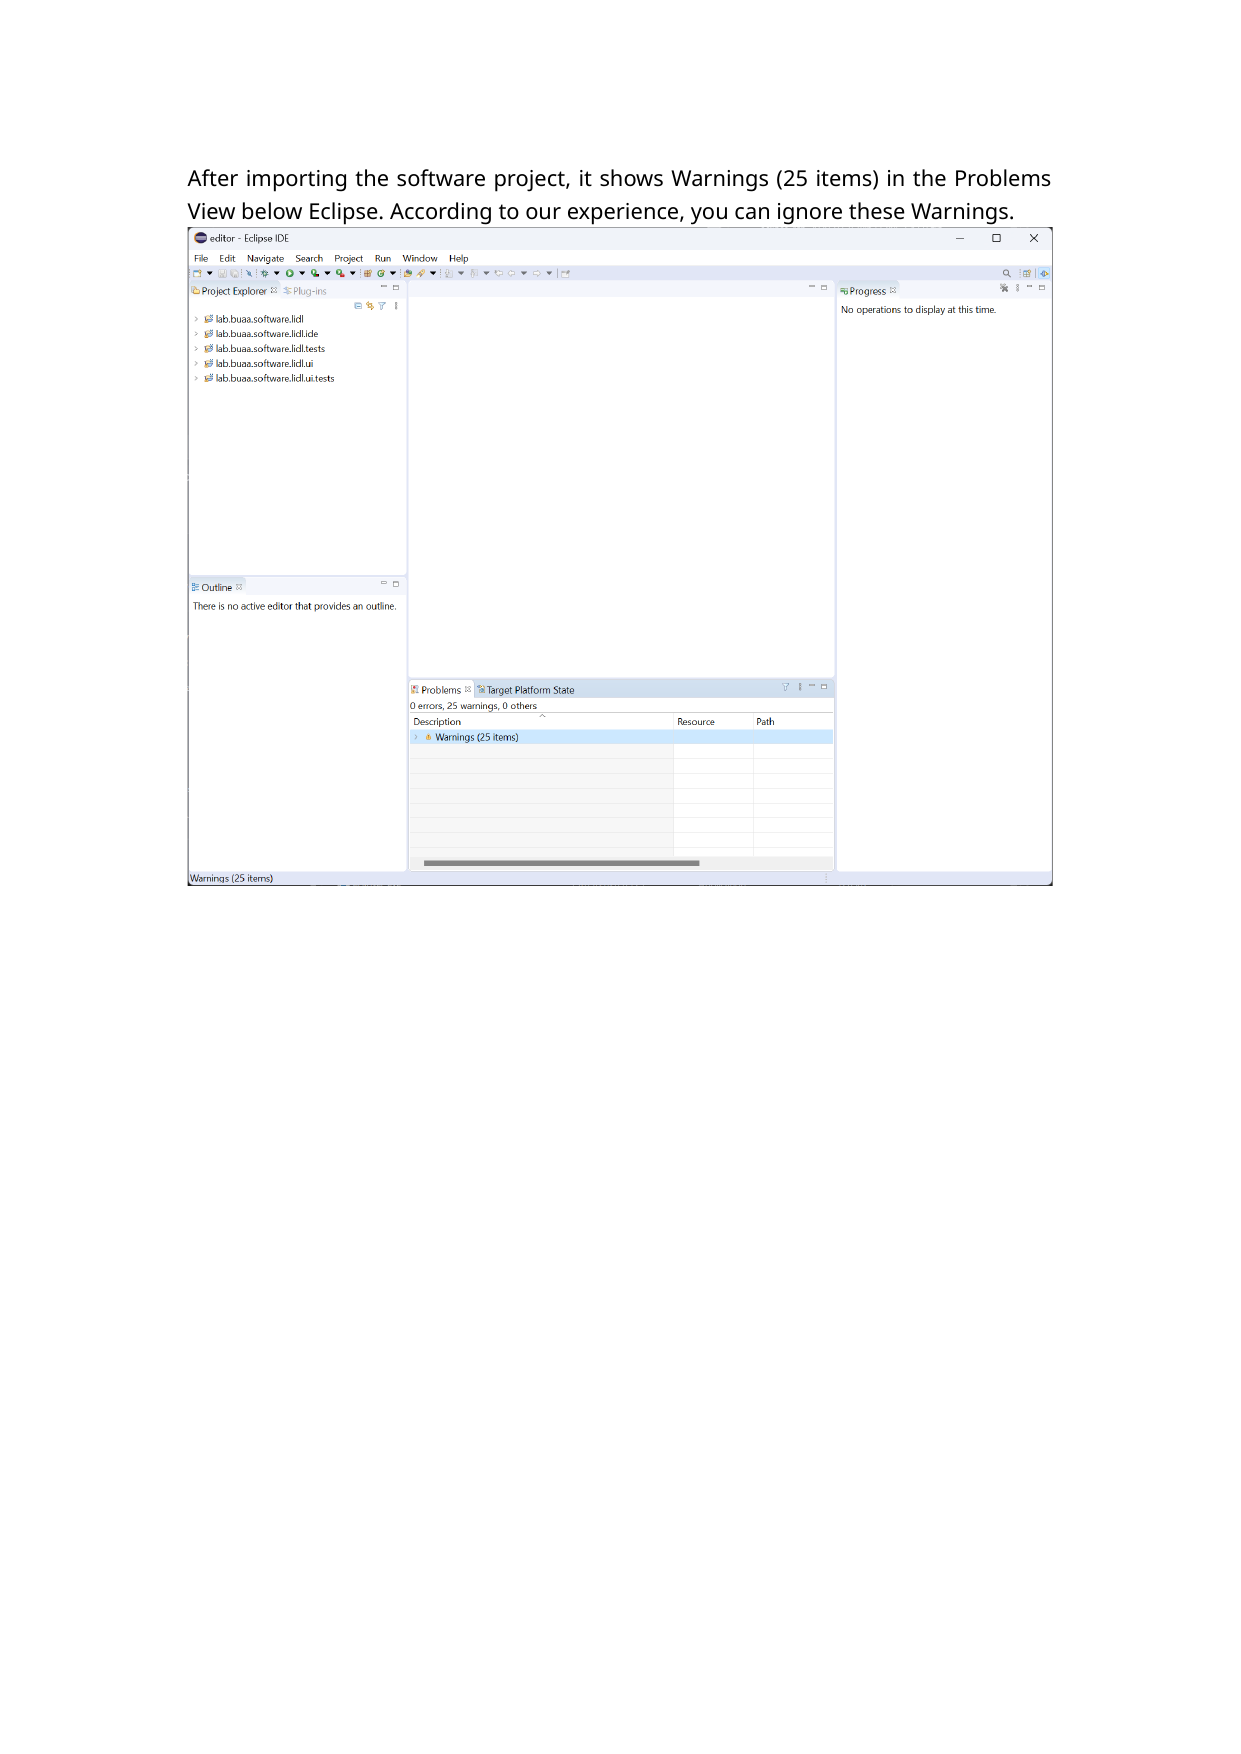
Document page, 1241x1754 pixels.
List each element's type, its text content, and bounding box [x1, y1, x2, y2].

text After importing the software project, it shows Warnings (25 items) in the Problems View below Eclipse. According to our experience, you can ignore these Warnings. [187, 162, 1053, 227]
picture [187, 227, 1053, 886]
